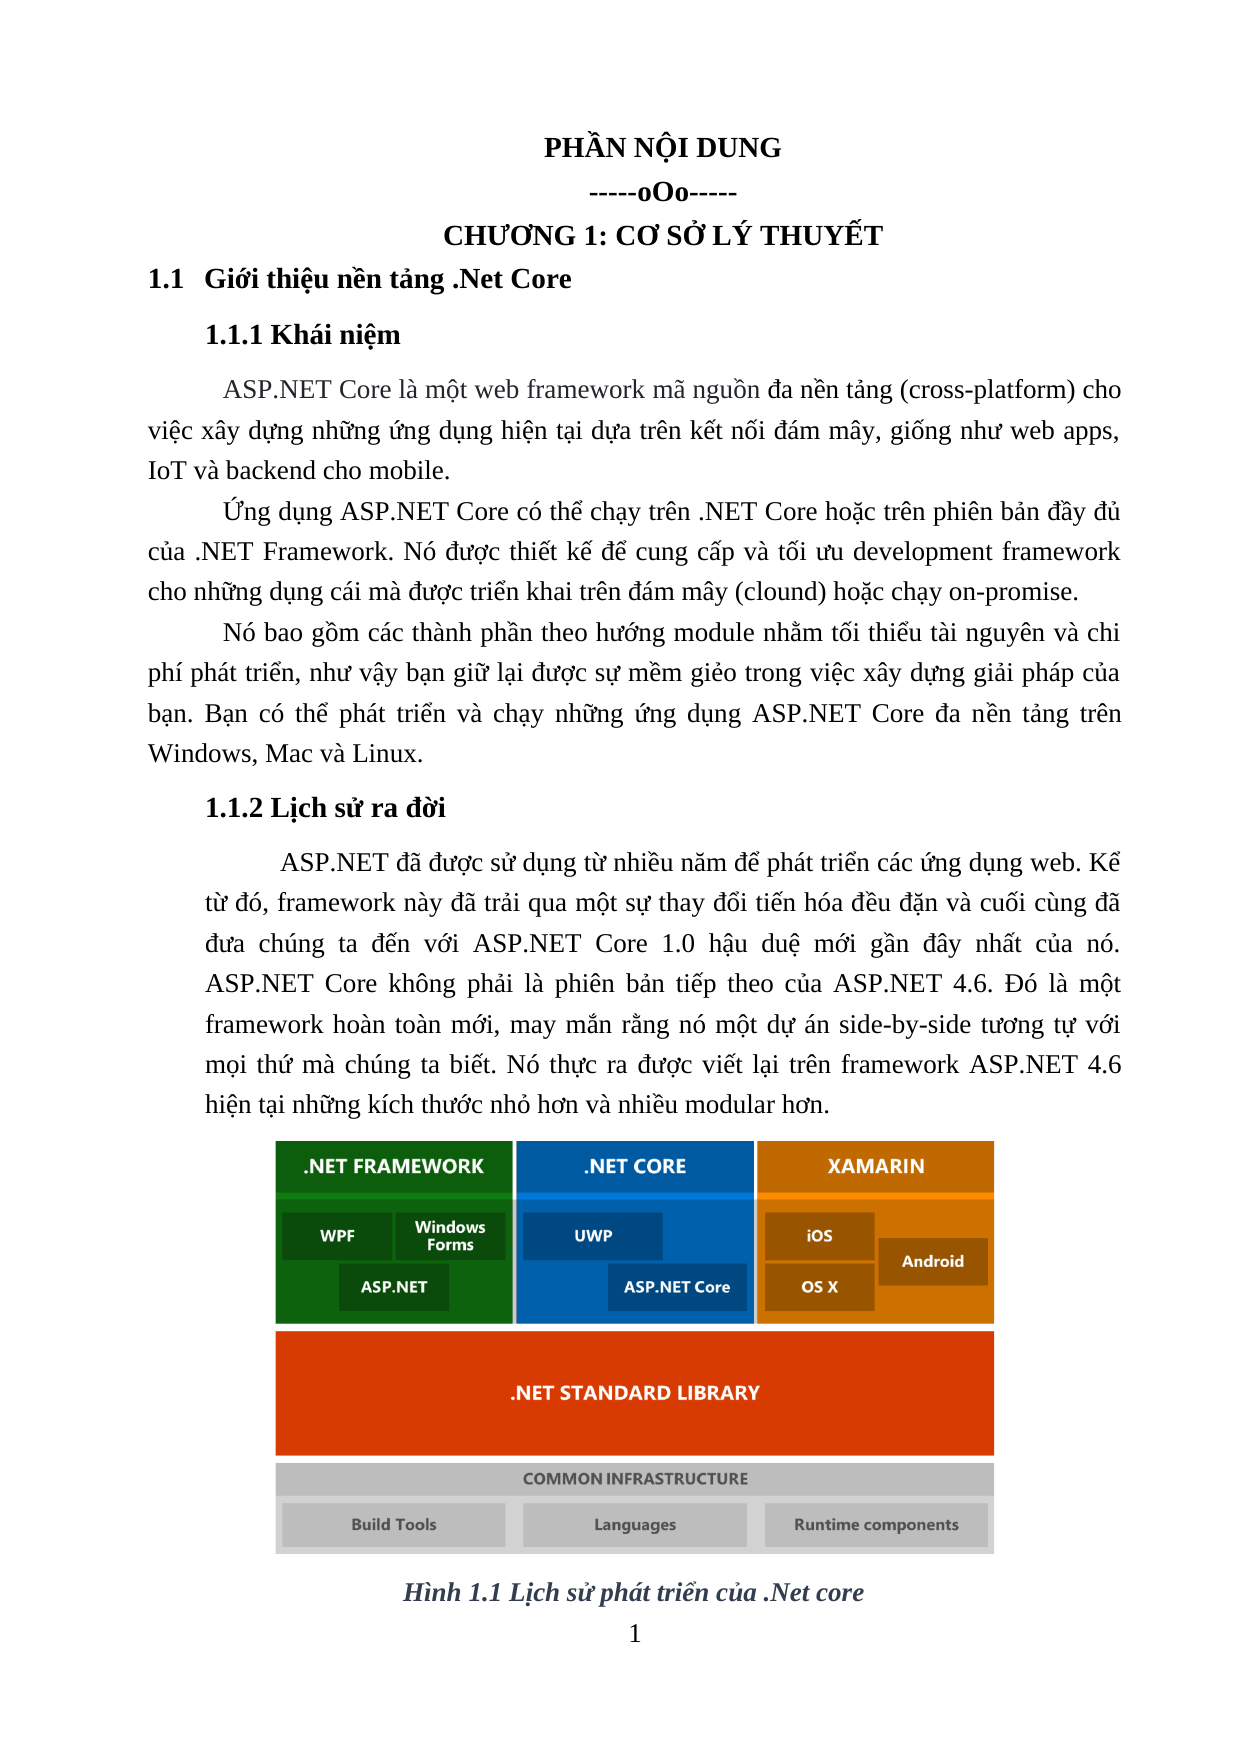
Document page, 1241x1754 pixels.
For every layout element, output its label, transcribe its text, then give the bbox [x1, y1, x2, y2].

list Nó bao gồm các thành phần theo hướng module nhằm tối thiểu tài nguyên và chi phí phát triển, như vậy bạn giữ lại được sự mềm giẻo trong việc xây dựng giải pháp của bạn. Bạn có thể phát triển và chạy những ứng dụng ASP.NET Core đa nền tảng trên Windows, Mac và Linux. [148, 616, 1122, 768]
list CHƯƠNG 1: CƠ SỞ LÝ THUYẾT [204, 218, 1122, 251]
list PHẦN NỘI DUNG [204, 131, 1122, 164]
list -----oOo----- [204, 174, 1122, 208]
subtitle 1.1.1 Khái niệm [205, 317, 1122, 351]
list Giới thiệu nền tảng .Net Core [148, 261, 1122, 295]
text ASP.NET đã được sử dụng từ nhiều năm để phát triển các ứng dụng web. Kể từ đó, framework này đã trải qua một sự thay đổi tiến hóa đều đặn và cuối cùng đã đưa chúng ta đến với ASP.NET Core 1.0 hậu duệ mới gần đây nhất của nó. ASP.NET Core không phải là phiên bản tiếp theo của ASP.NET 4.6. Đó là một framework hoàn toàn mới, may mắn rằng nó một dự án side-by-side tương tự với mọi thứ mà chúng ta biết. Nó thực ra được viết lại trên framework ASP.NET 4.6 hiện tại những kích thước nhỏ hơn và nhiều modular hơn. [205, 846, 1122, 1120]
list Ứng dụng ASP.NET Core có thể chạy trên .NET Core hoặc trên phiên bản đầy đủ của .NET Framework. Nó được thiết kế để cung cấp và tối ưu development framework cho những dụng cái mà được triển khai trên đám mây (clound) hoặc chạy on-promise. [148, 494, 1122, 607]
subtitle 1.1.2 Lịch sử ra đời [205, 790, 1122, 823]
text Hình 1.1 Lịch sử phát triển của .Net core [148, 1576, 1122, 1607]
list ASP.NET Core là một web framework mã nguồn đa nền tảng (cross-platform) cho việc xây dựng những ứng dụng hiện tại dựa trên kết nối đám mây, giống như web apps, IoT và backend cho mobile. [148, 373, 1122, 485]
picture [275, 1141, 995, 1554]
